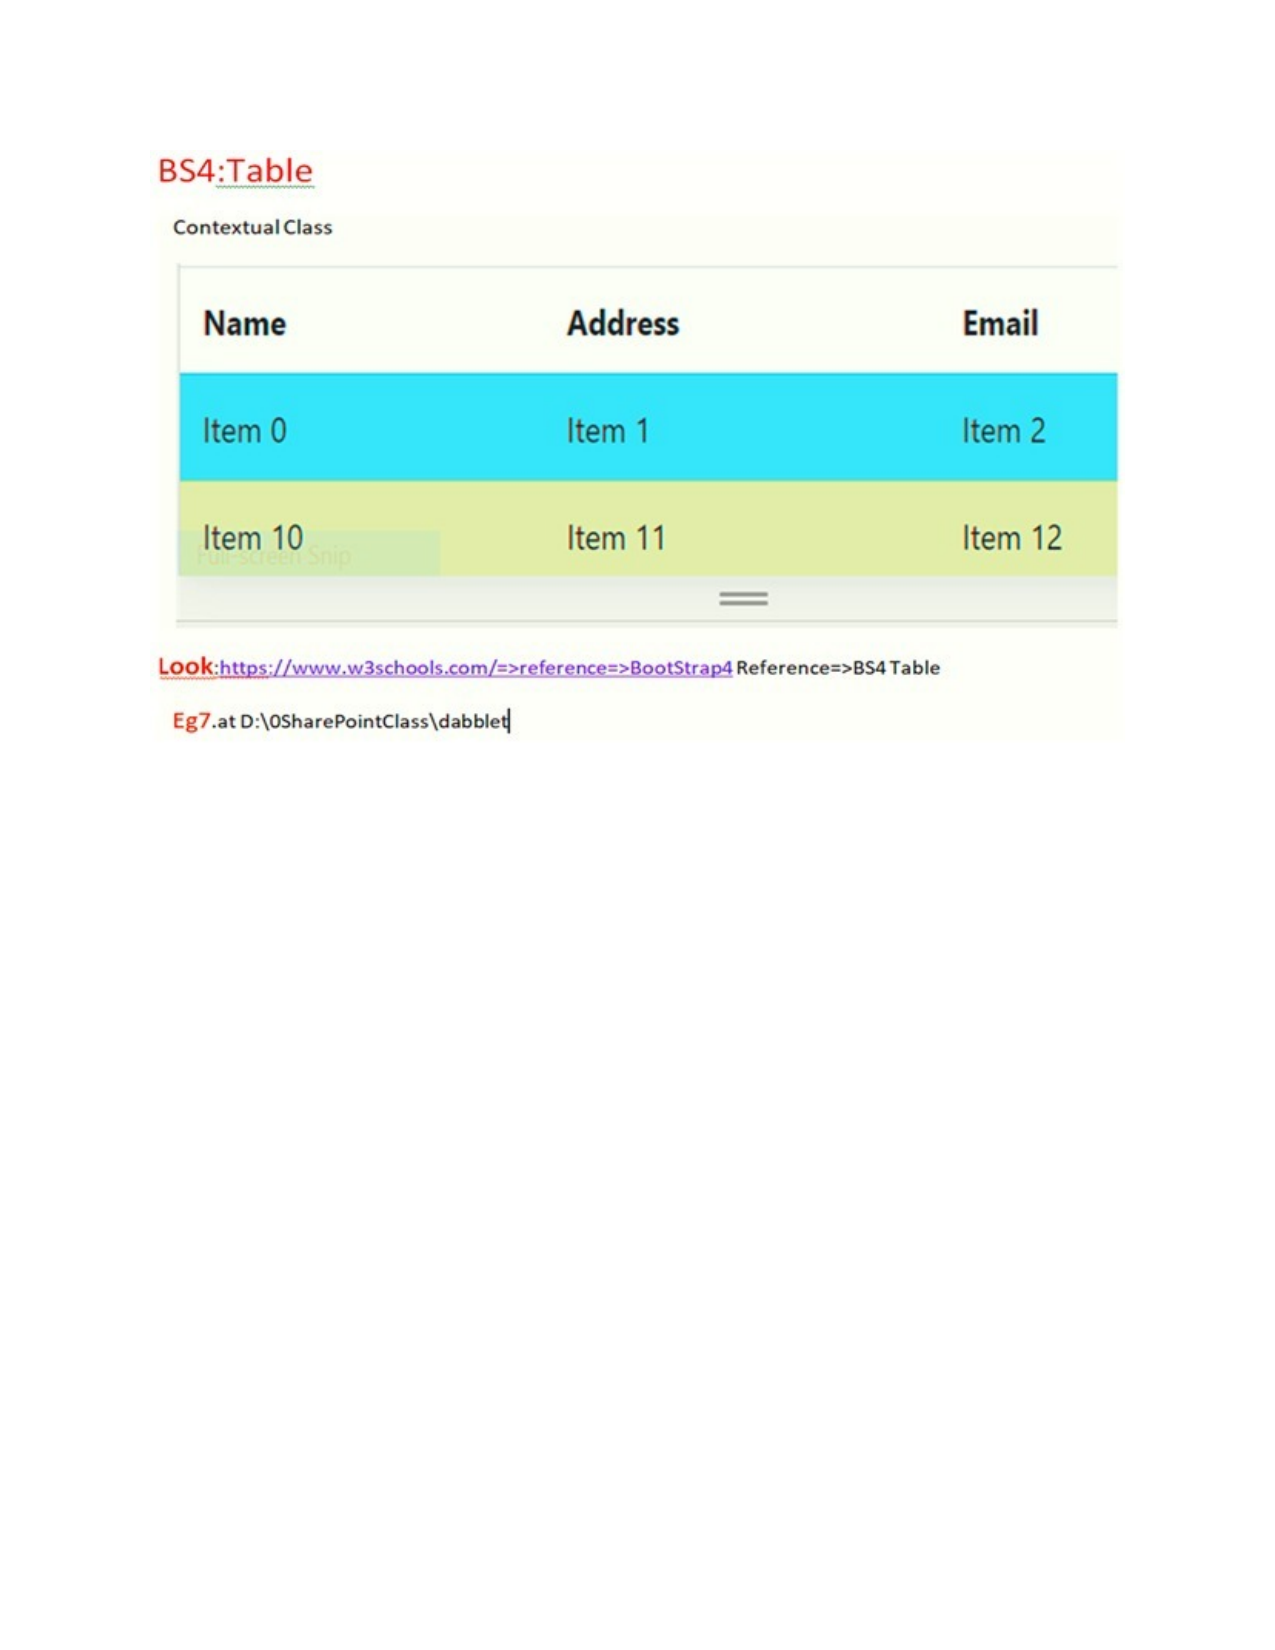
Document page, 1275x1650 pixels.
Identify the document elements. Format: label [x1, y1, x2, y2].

picture [150, 150, 1125, 746]
